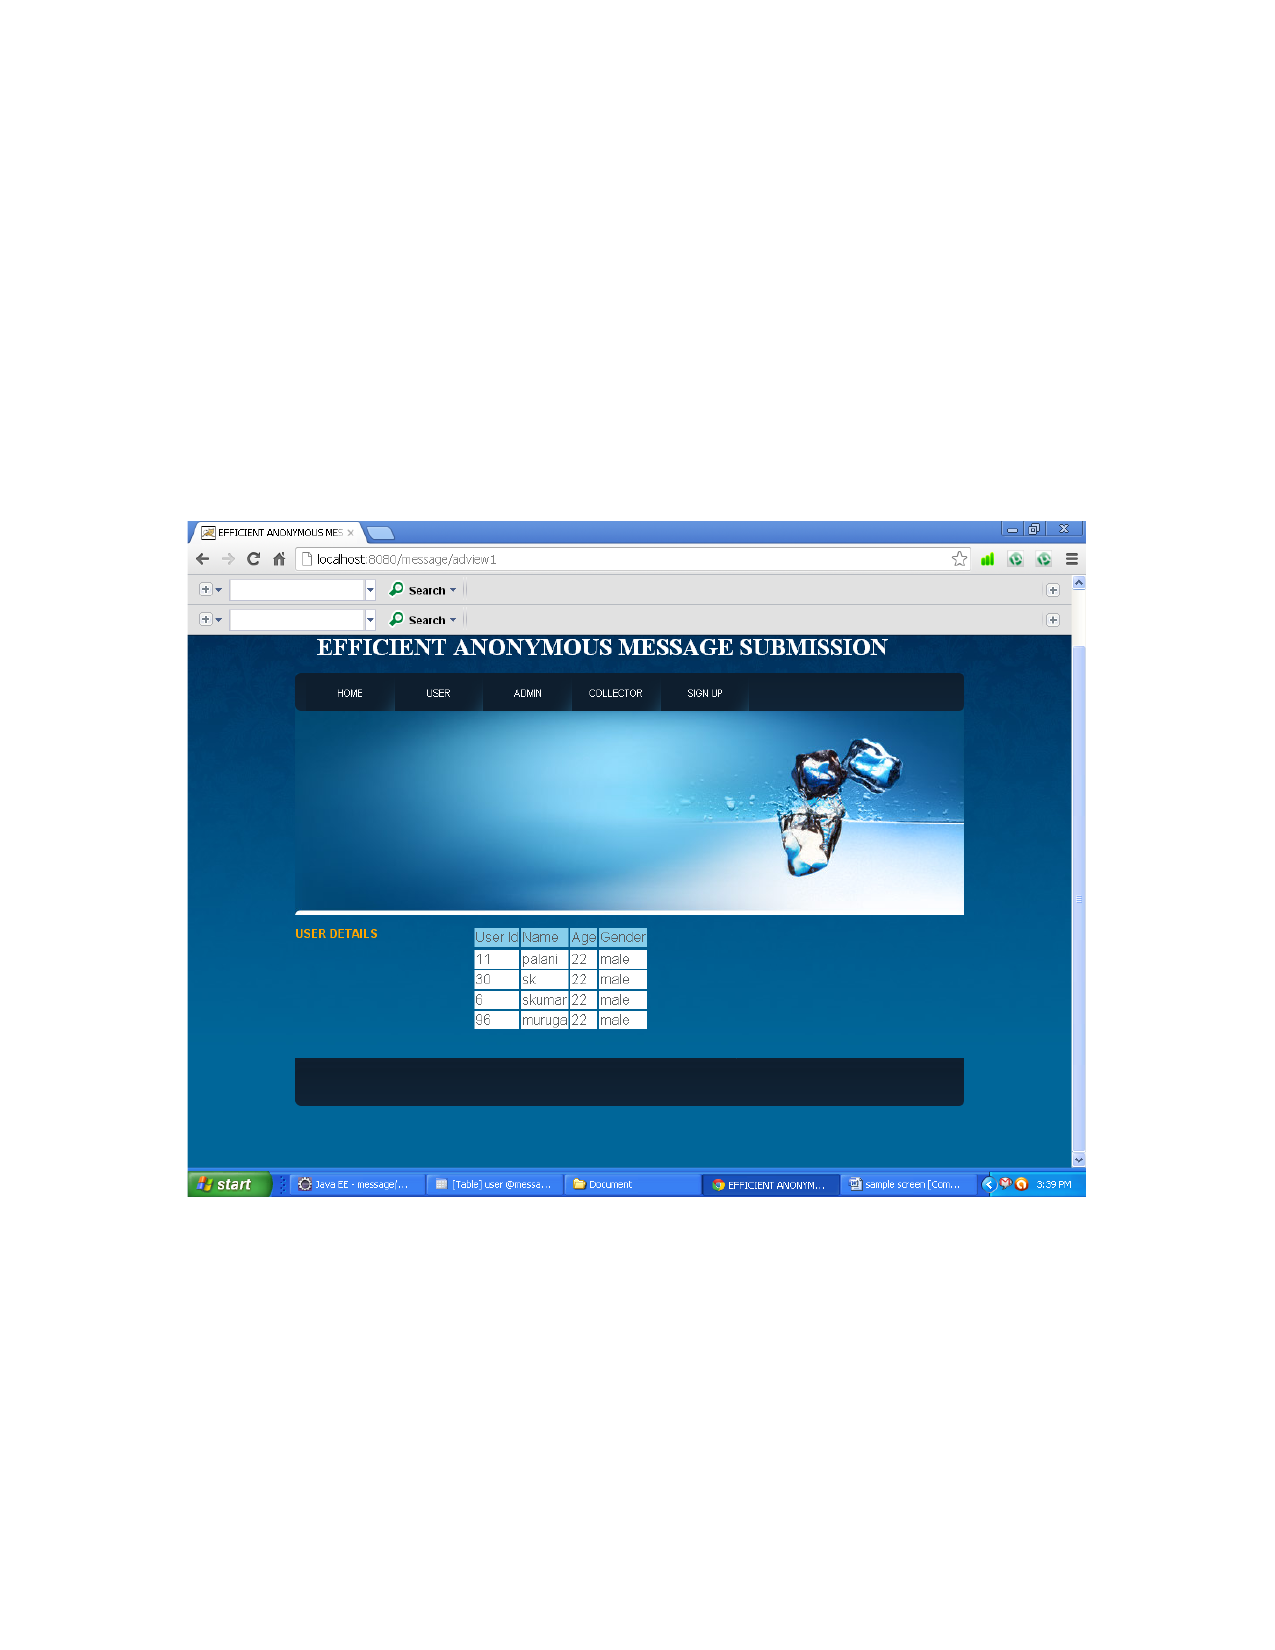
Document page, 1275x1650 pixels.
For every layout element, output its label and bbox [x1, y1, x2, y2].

picture [571, 992, 596, 1008]
picture [187, 521, 1086, 1197]
picture [475, 1012, 518, 1028]
picture [522, 1012, 568, 1028]
picture [296, 1059, 963, 1105]
picture [600, 992, 646, 1008]
picture [600, 1012, 646, 1028]
picture [571, 1012, 596, 1028]
picture [522, 992, 568, 1008]
picture [475, 992, 518, 1008]
